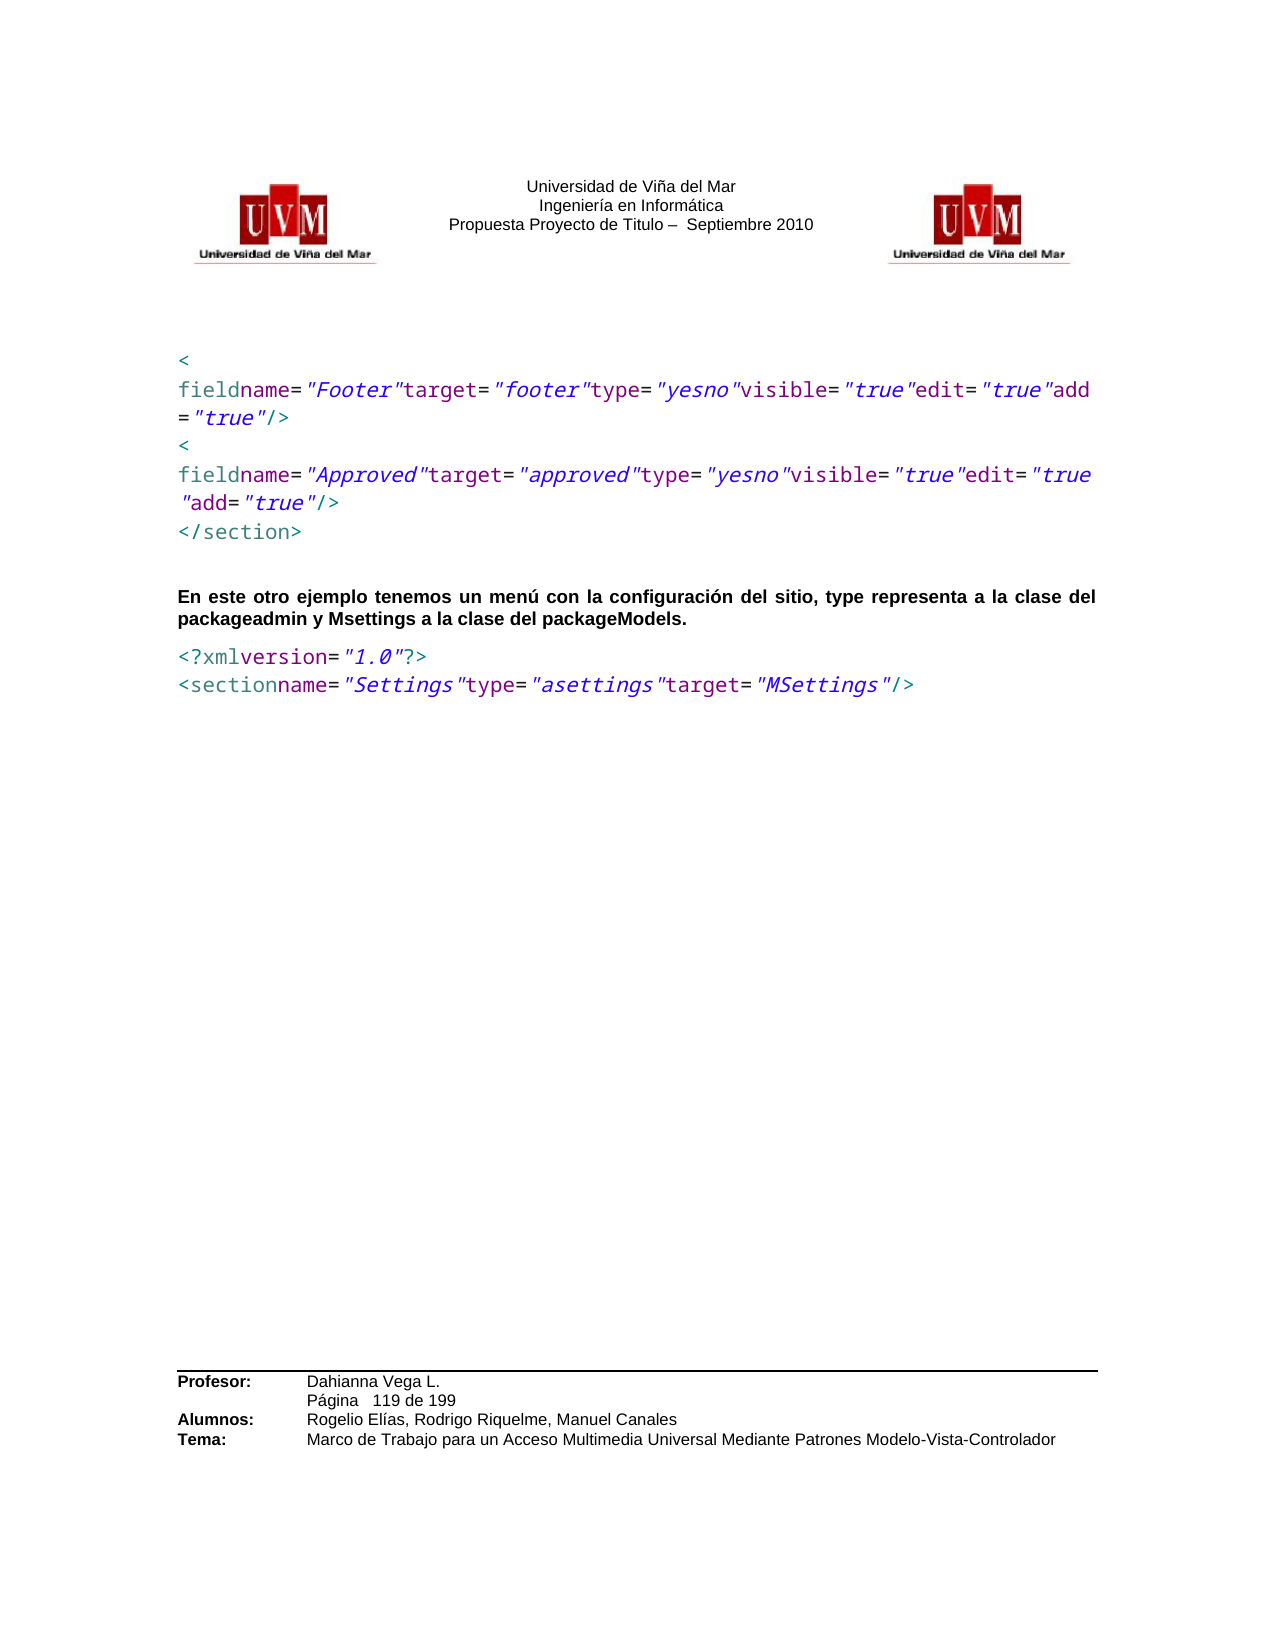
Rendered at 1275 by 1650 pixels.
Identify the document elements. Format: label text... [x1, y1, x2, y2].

text <sectionname="Settings"type="asettings"target="MSettings"/> [177, 670, 1098, 699]
text </section> [177, 517, 1098, 545]
text En este otro ejemplo tenemos un menú con la configuración del sitio, type representa a la clase del packageadmin y Msettings a la clase del packageModels. [177, 586, 1098, 629]
text <?xmlversion="1.0"?> [177, 642, 1098, 670]
picture [177, 176, 390, 267]
picture [871, 176, 1084, 267]
text <fieldname="Footer"target="footer"type="yesno"visible="true"edit="true"add="true"/> [177, 346, 1098, 432]
text <fieldname="Approved"target="approved"type="yesno"visible="true"edit="true"add="true"/> [177, 432, 1098, 517]
